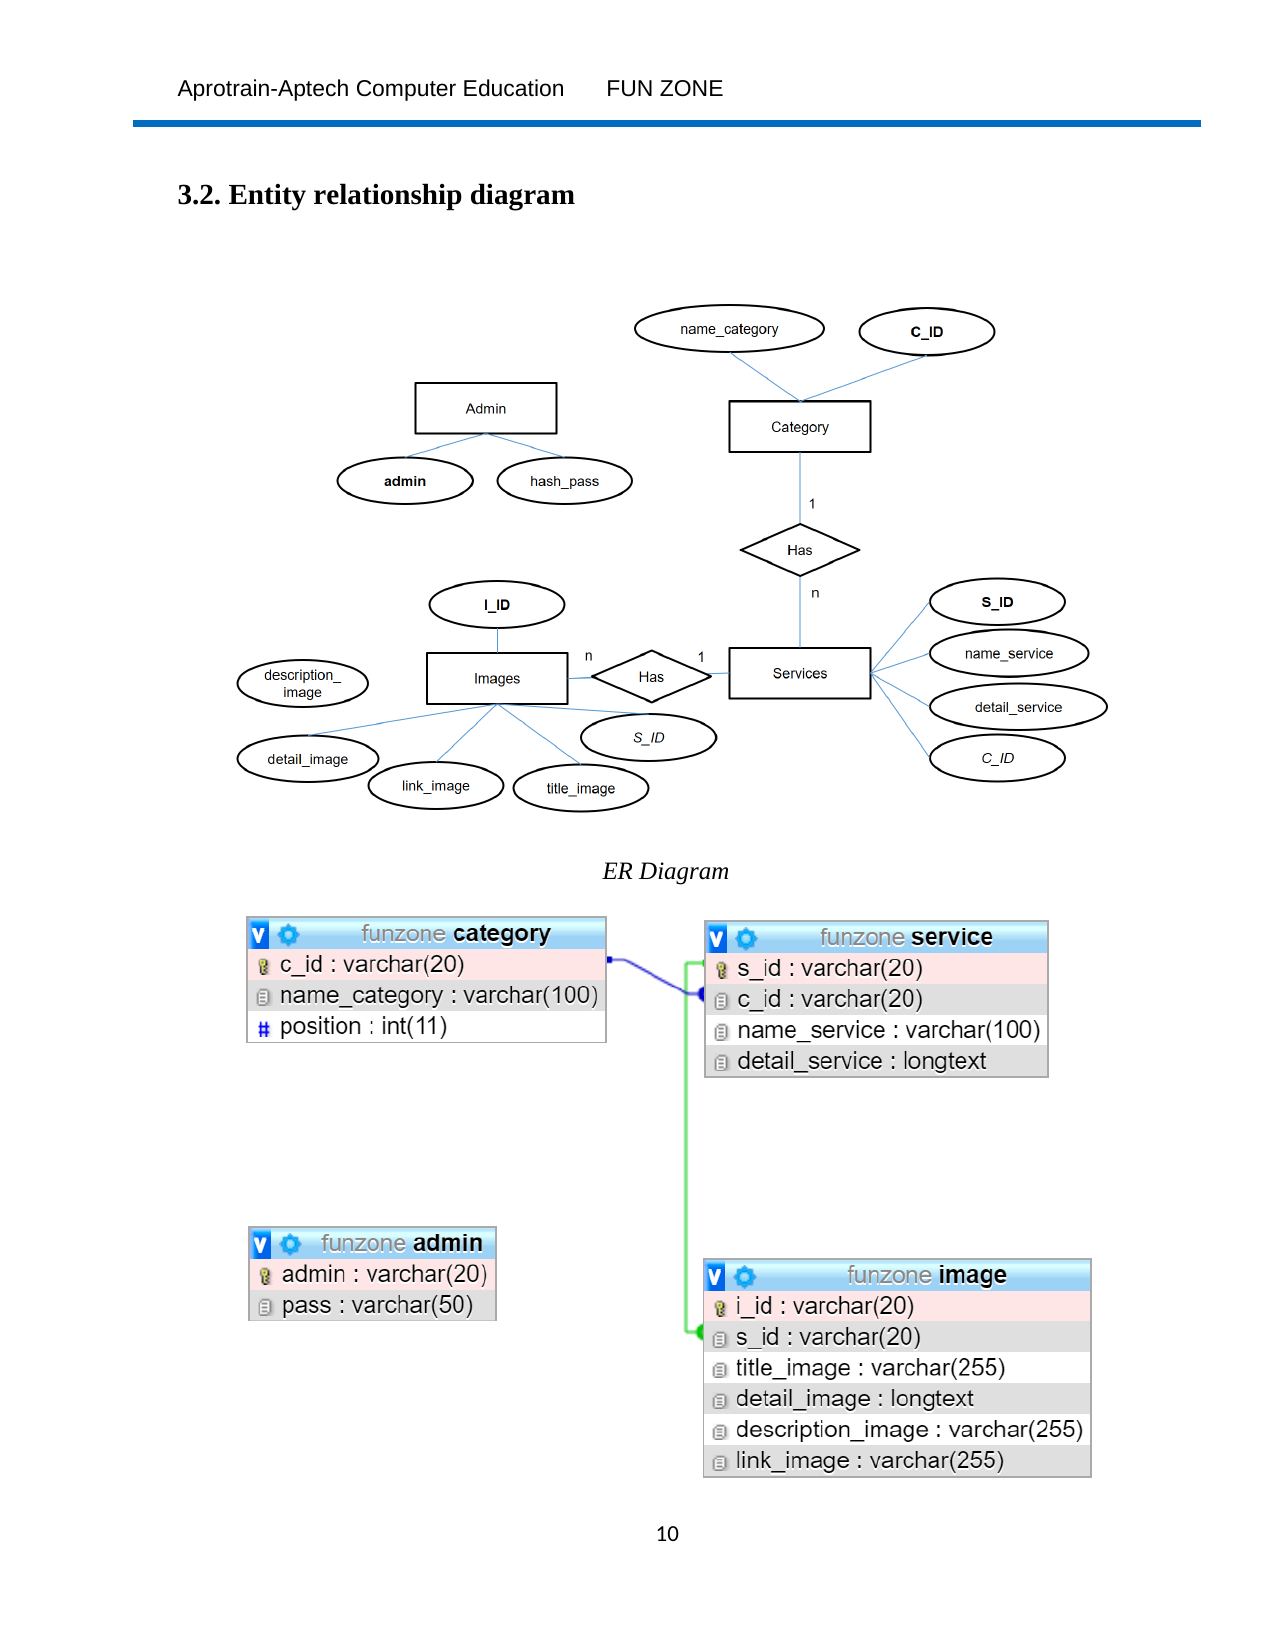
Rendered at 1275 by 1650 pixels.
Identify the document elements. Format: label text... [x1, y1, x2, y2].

text ER Diagram [177, 856, 1157, 885]
picture [231, 904, 1103, 1487]
picture [177, 286, 1157, 838]
subtitle 3.2. Entity relationship diagram [177, 177, 1157, 211]
